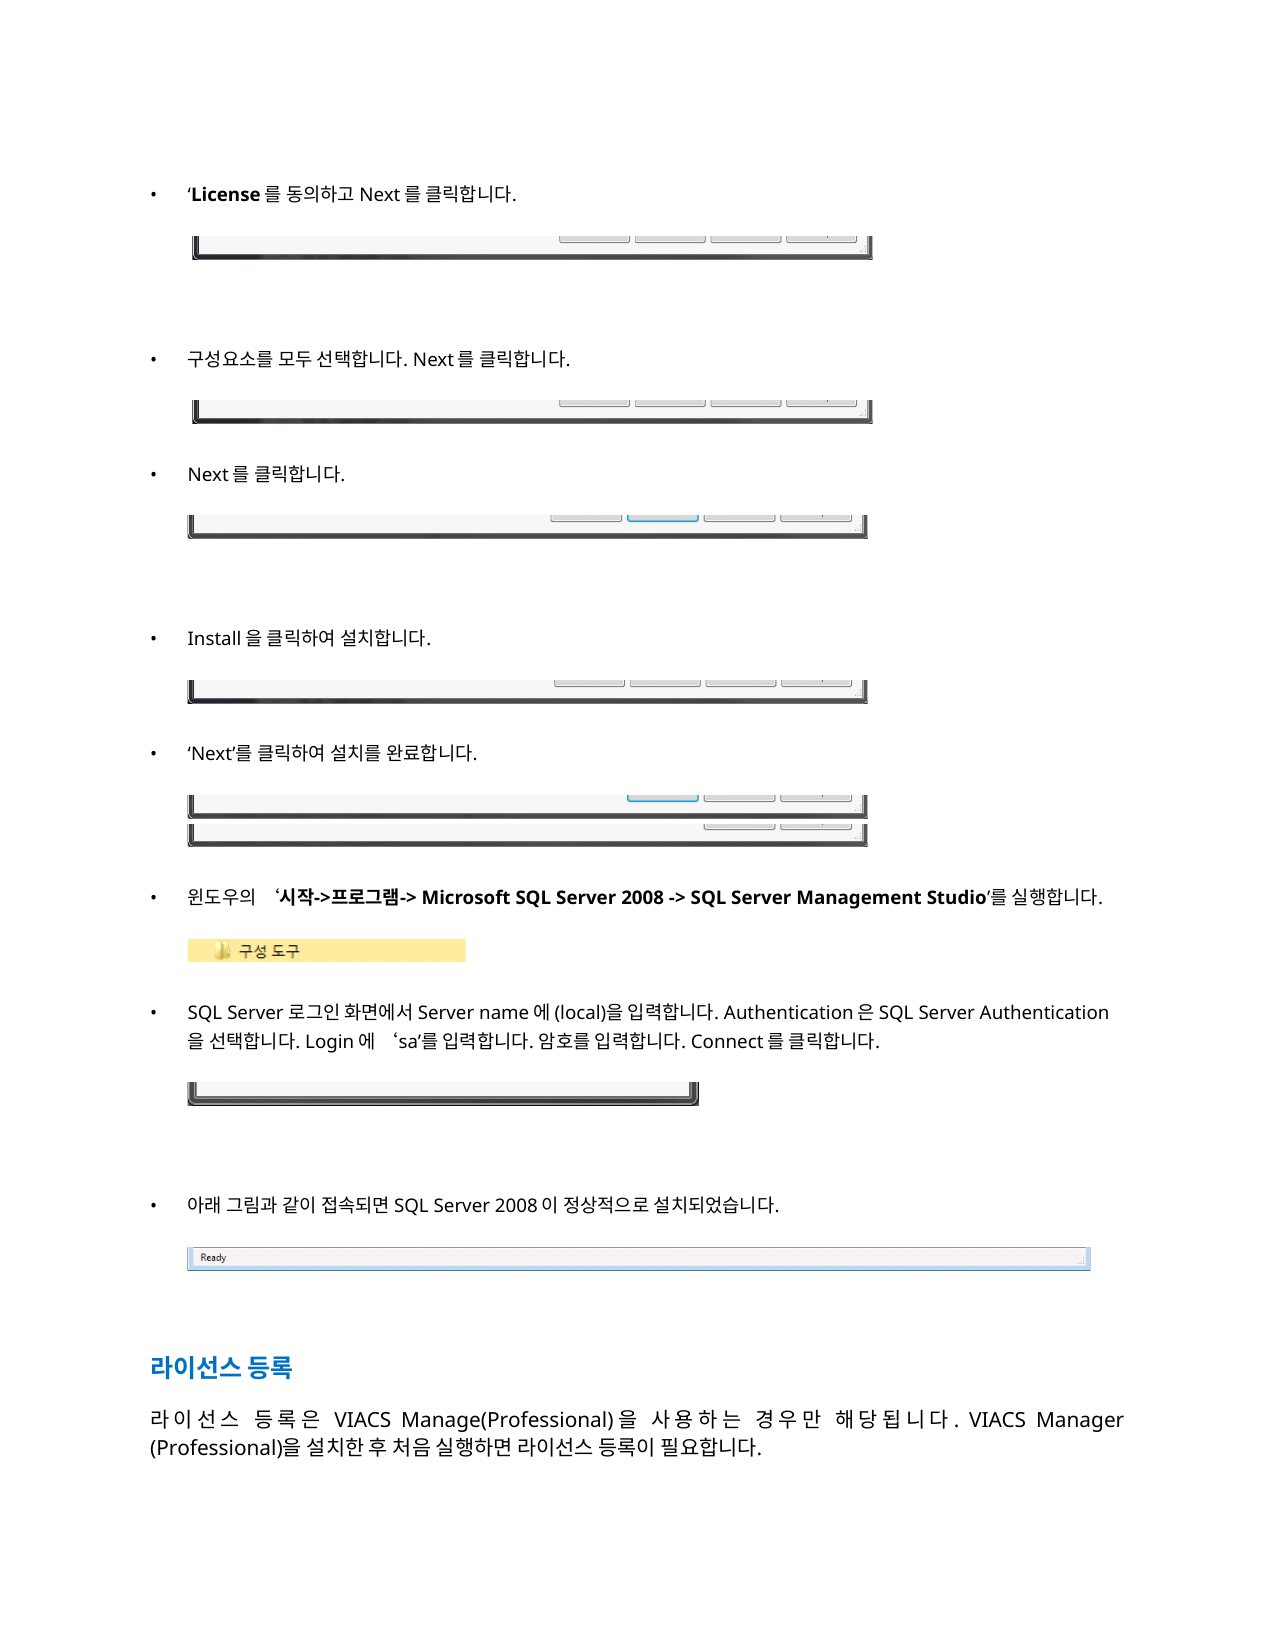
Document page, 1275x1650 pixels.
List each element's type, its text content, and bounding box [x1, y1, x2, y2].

text 라이선스 등록 [150, 1354, 1125, 1383]
list ‘License를 동의하고 Next를 클릭합니다. [150, 179, 1125, 207]
text 라이선스 등록은 VIACS Manage(Professional)을 사용하는 경우만 해당됩니다. VIACS Manager (Professional)을 설치한 후 처음 실행하면 라이선스 등록이 필요합니다. [150, 1404, 1125, 1462]
list 아래 그림과 같이 접속되면 SQL Server 2008이 정상적으로 설치되었습니다. [150, 1190, 1125, 1219]
list Next를 클릭합니다. [150, 458, 1125, 487]
list 구성요소를 모두 선택합니다. Next를 클릭합니다. [150, 343, 1125, 372]
list 윈도우의 ‘시작->프로그램-> Microsoft SQL Server 2008 -> SQL Server Management Studio’를 실행합니다. [150, 882, 1125, 910]
list Install을 클릭하여 설치합니다. [150, 623, 1125, 652]
list ‘Next’를 클릭하여 설치를 완료합니다. [150, 738, 1125, 767]
list SQL Server 로그인 화면에서 Server name에 (local)을 입력합니다. Authentication은 SQL Server Authentication을 선택합니다. Login에 ‘sa’를 입력합니다. 암호를 입력합니다. Connect를 클릭합니다. [150, 997, 1125, 1054]
